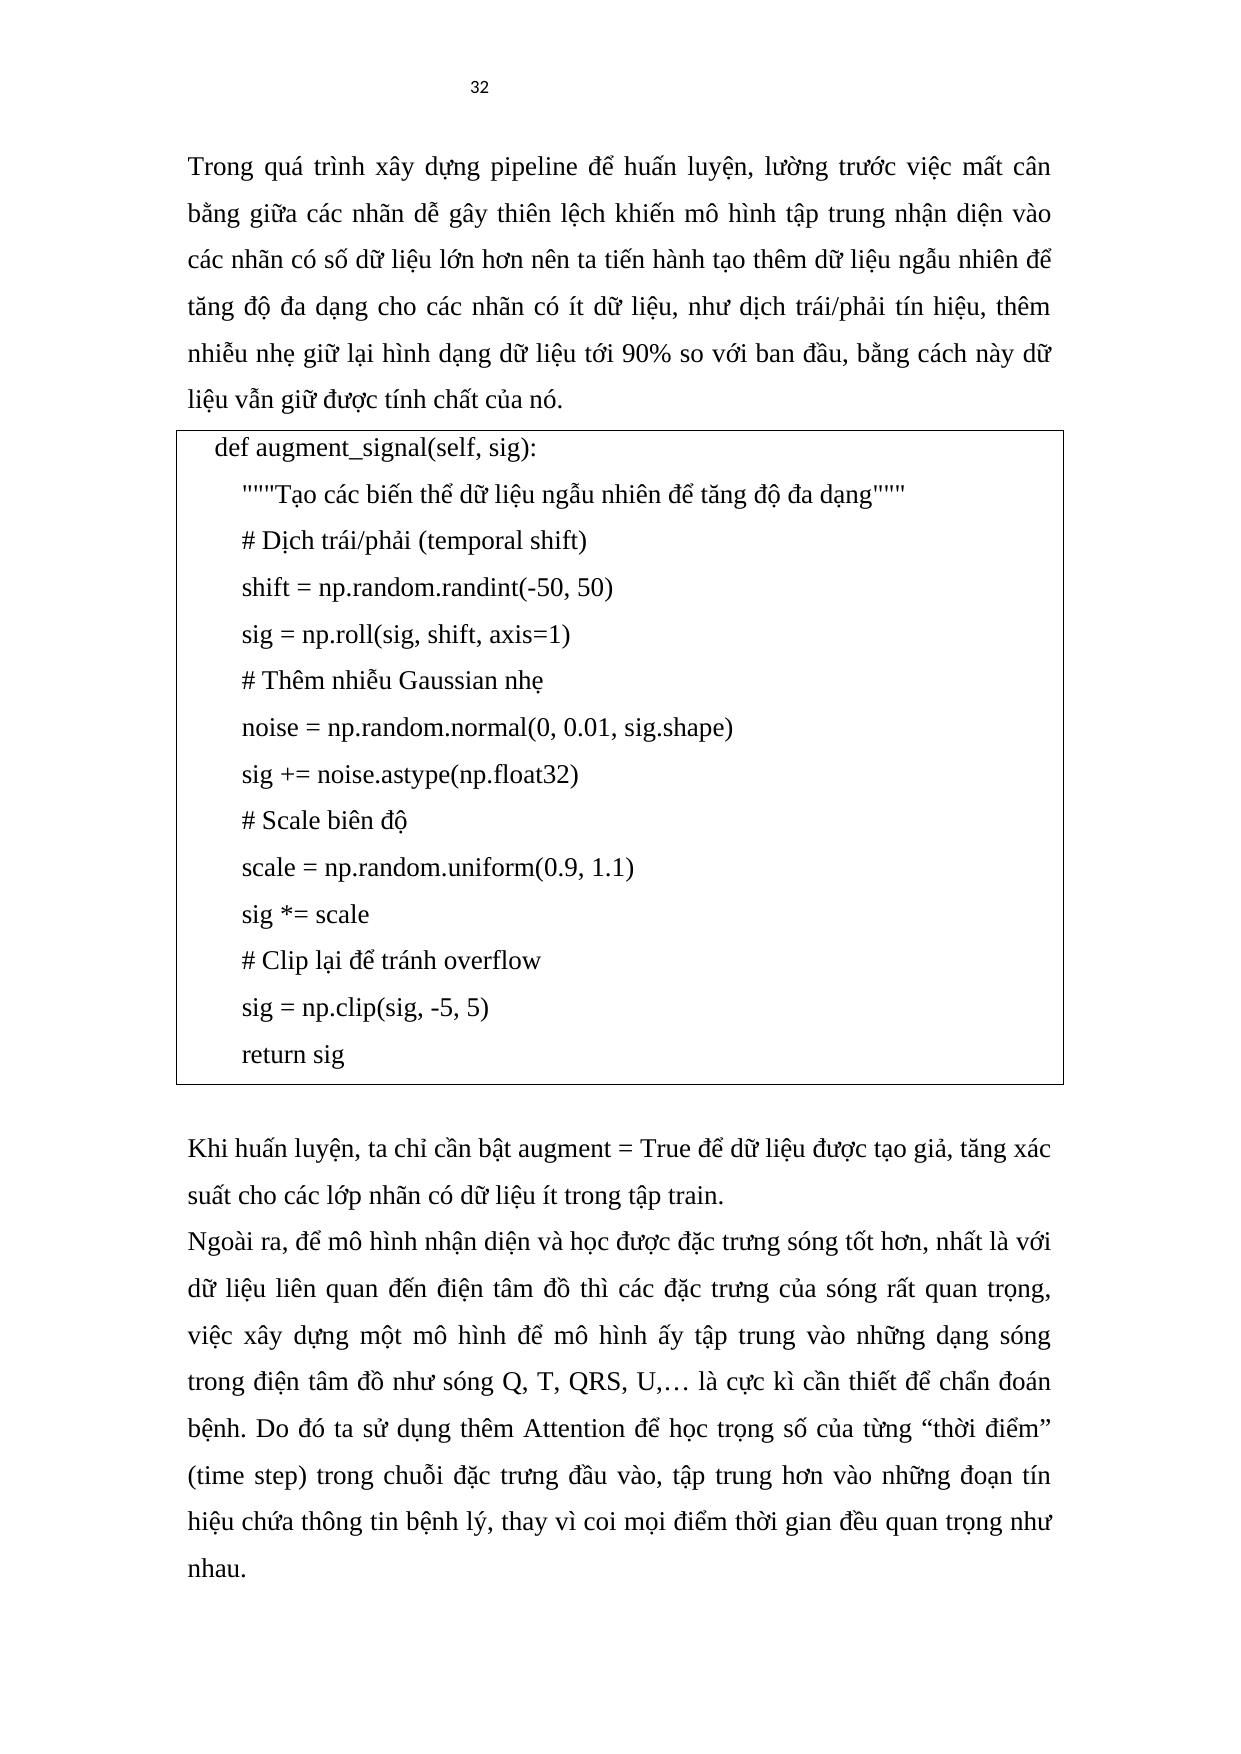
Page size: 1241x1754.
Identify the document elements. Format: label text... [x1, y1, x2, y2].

text Trong quá trình xây dựng pipeline để huấn luyện, lường trước việc mất cân bằng giữa các nhãn dễ gây thiên lệch khiến mô hình tập trung nhận diện vào các nhãn có số dữ liệu lớn hơn nên ta tiến hành tạo thêm dữ liệu ngẫu nhiên để tăng độ đa dạng cho các nhãn có ít dữ liệu, như dịch trái/phải tín hiệu, thêm nhiễu nhẹ giữ lại hình dạng dữ liệu tới 90% so với ban đầu, bằng cách này dữ liệu vẫn giữ được tính chất của nó. [187, 150, 1053, 414]
table_header def augment_signal(self, sig): """Tạo các biến thể dữ liệu ngẫu nhiên để tăng độ đa dạng""" # Dịch trái/phải (temporal shift) shift = np.random.randint(-50, 50) sig = np.roll(sig, shift, axis=1) # Thêm nhiễu Gaussian nhẹ noise = np.random.normal(0, 0.01, sig.shape) sig += noise.astype(np.float32) # Scale biên độ scale = np.random.uniform(0.9, 1.1) sig *= scale # Clip lại để tránh overflow sig = np.clip(sig, -5, 5) return sig [177, 431, 1063, 1084]
text Ngoài ra, để mô hình nhận diện và học được đặc trưng sóng tốt hơn, nhất là với dữ liệu liên quan đến điện tâm đồ thì các đặc trưng của sóng rất quan trọng, việc xây dựng một mô hình để mô hình ấy tập trung vào những dạng sóng trong điện tâm đồ như sóng Q, T, QRS, U,… là cực kì cần thiết để chẩn đoán bệnh. Do đó ta sử dụng thêm Attention để học trọng số của từng “thời điểm” (time step) trong chuỗi đặc trưng đầu vào, tập trung hơn vào những đoạn tín hiệu chứa thông tin bệnh lý, thay vì coi mọi điểm thời gian đều quan trọng như nhau. [187, 1225, 1053, 1583]
text Khi huấn luyện, ta chỉ cần bật augment = True để dữ liệu được tạo giả, tăng xác suất cho các lớp nhãn có dữ liệu ít trong tập train. [187, 1132, 1053, 1210]
